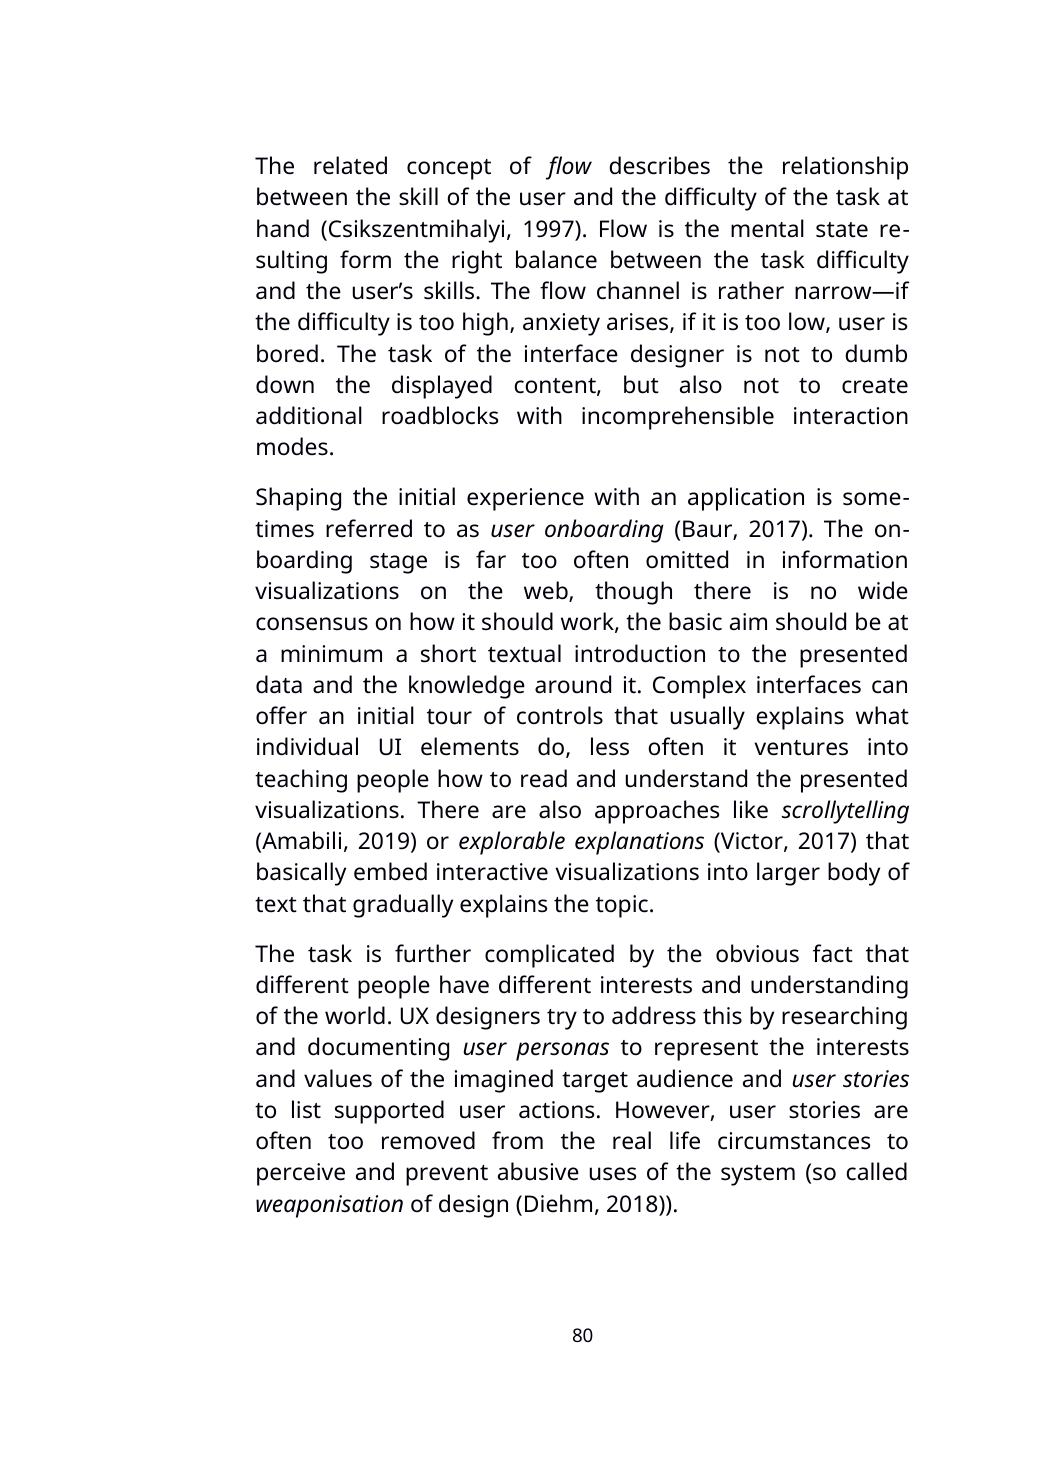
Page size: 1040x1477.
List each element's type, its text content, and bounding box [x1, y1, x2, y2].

text Shaping the initial experience with an application is sometimes referred to as user onboarding (Baur, 2017). The onboarding stage is far too often omitted in information visualizations on the web, though there is no wide consensus on how it should work, the basic aim should be at a minimum a short textual introduction to the presented data and the knowledge around it. Complex interfaces can offer an initial tour of controls that usually explains what individual UI elements do, less often it ventures into teaching people how to read and understand the presented visualizations. There are also approaches like scrollytelling (Amabili, 2019) or explorable explanations (Victor, 2017) that basically embed interactive visualizations into larger body of text that gradually explains the topic. [255, 481, 910, 919]
text The related concept of flow describes the relationship between the skill of the user and the difficulty of the task at hand (Csikszentmihalyi, 1997). Flow is the mental state resulting form the right balance between the task difficulty and the user’s skills. The flow channel is rather narrow—if the difficulty is too high, anxiety arises, if it is too low, user is bored. The task of the interface designer is not to dumb down the displayed content, but also not to create additional roadblocks with incomprehensible interaction modes. [255, 150, 910, 462]
text The task is further complicated by the obvious fact that different people have different interests and understanding of the world. UX designers try to address this by researching and documenting user personas to represent the interests and values of the imagined target audience and user stories to list supported user actions. However, user stories are often too removed from the real life circumstances to perceive and prevent abusive uses of the system (so called weaponisation of design (Diehm, 2018)). [255, 937, 910, 1219]
